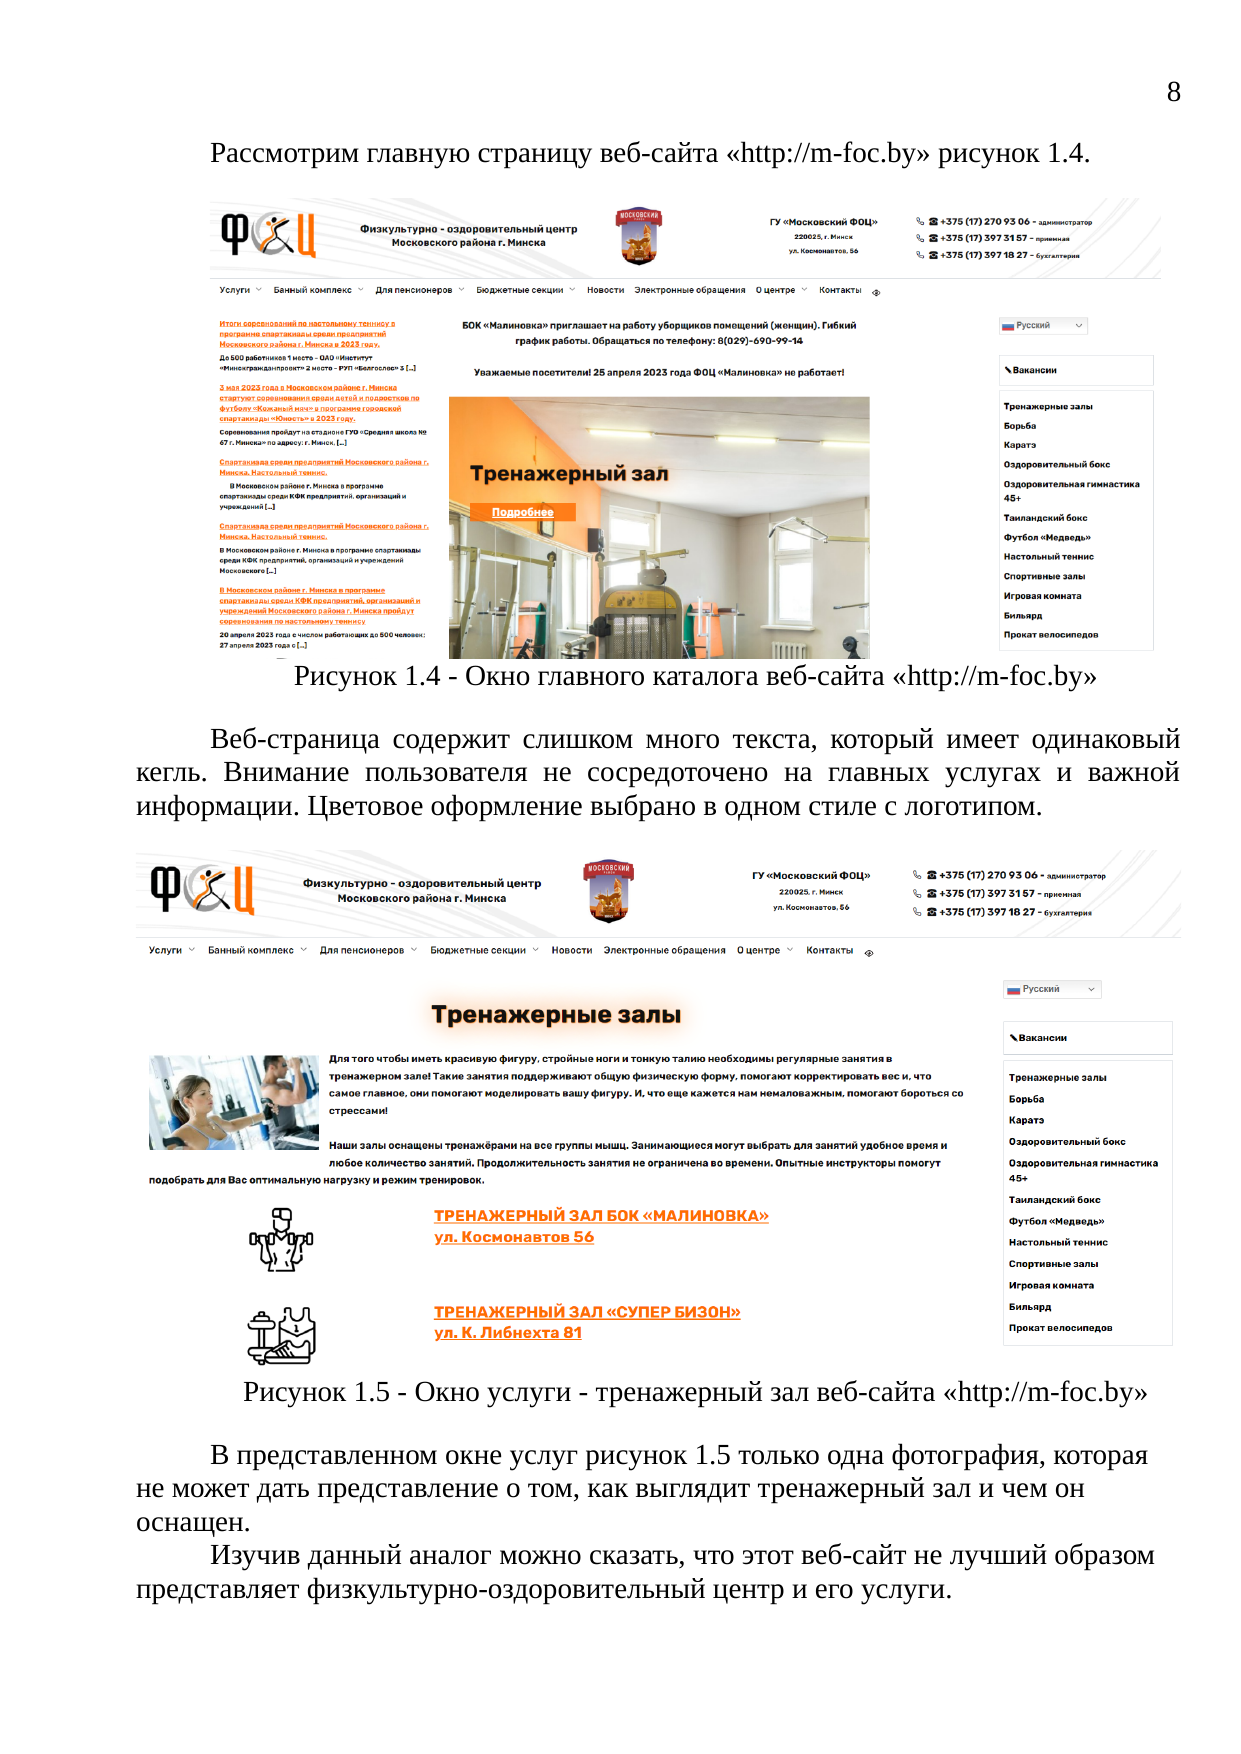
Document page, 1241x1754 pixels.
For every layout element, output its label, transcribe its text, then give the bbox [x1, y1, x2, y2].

picture [209, 198, 1161, 659]
picture [135, 850, 1182, 1366]
text Изучив данный аналог можно сказать, что этот веб-сайт не лучший образом представляет физкультурно-оздоровительный центр и его услуги. [136, 1537, 1181, 1604]
text Рассмотрим главную страницу веб-сайта «http://m-foc.by» рисунок 1.4. [136, 135, 1181, 169]
text Веб-страница содержит слишком много текста, который имеет одинаковый кегль. Внимание пользователя не сосредоточено на главных услугах и важной информации. Цветовое оформление выбрано в одном стиле с логотипом. [136, 721, 1181, 822]
text Рисунок 1.5 - Окно услуги - тренажерный зал веб-сайта «http://m-foc.by» [136, 1374, 1181, 1408]
text В представленном окне услуг рисунок 1.5 только одна фотография, которая не может дать представление о том, как выглядит тренажерный зал и чем он оснащен. [136, 1437, 1181, 1537]
text Рисунок 1.4 - Окно главного каталога веб-сайта «http://m-foc.by» [136, 658, 1181, 692]
